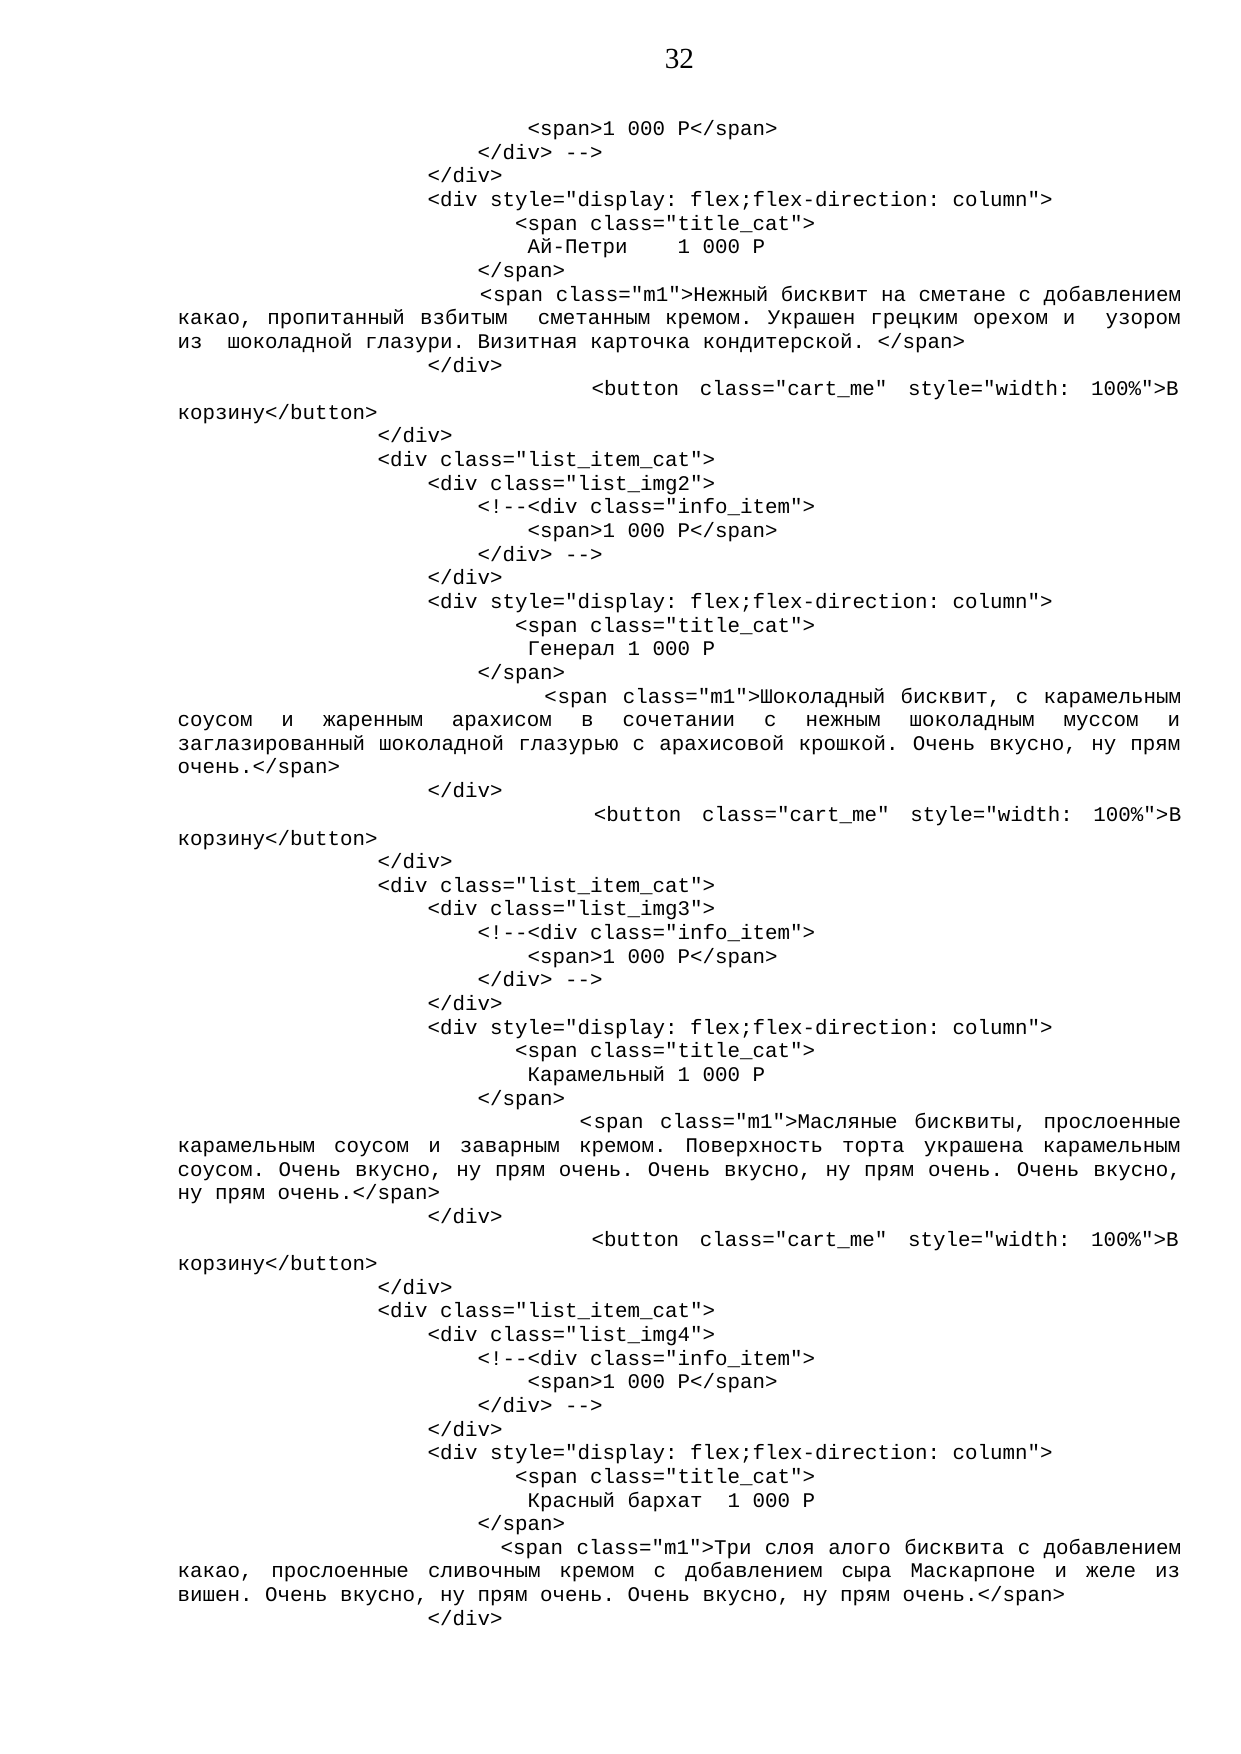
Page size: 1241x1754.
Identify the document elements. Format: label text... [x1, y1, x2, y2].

text </div> [177, 780, 1181, 804]
text <span class="m1">Три слоя алого бисквита с добавлением какао, прослоенные сливочным кремом с добавлением сыра Маскарпоне и желе из вишен. Очень вкусно, ну прям очень. Очень вкусно, ну прям очень.</span> [177, 1537, 1181, 1608]
text </div> [177, 426, 1181, 449]
text </div> --> [177, 969, 1181, 993]
text </div> [177, 354, 1181, 378]
text <span>1 000 Р</span> [177, 118, 1181, 142]
text <span class="title_cat"> [177, 615, 1181, 638]
text <div class="list_item_cat"> [177, 875, 1181, 898]
text </span> [177, 662, 1181, 686]
text </div> --> [177, 142, 1181, 165]
text <div style="display: flex;flex-direction: column"> [177, 1442, 1181, 1466]
text <div class="list_item_cat"> [177, 1300, 1181, 1324]
text <button class="cart_me" style="width: 100%">В корзину</button> [177, 804, 1181, 851]
text <span>1 000 Р</span> [177, 1371, 1181, 1395]
text <div class="list_item_cat"> [177, 449, 1181, 473]
text </div> [177, 1277, 1181, 1300]
text Красный бархат 1 000 Р [177, 1489, 1181, 1513]
text </span> [177, 1513, 1181, 1537]
text <div class="list_img2"> [177, 473, 1181, 496]
text </span> [177, 260, 1181, 284]
text <!--<div class="info_item"> [177, 1348, 1181, 1371]
text <button class="cart_me" style="width: 100%">В корзину</button> [177, 1229, 1181, 1277]
text </div> [177, 1608, 1181, 1631]
text <div style="display: flex;flex-direction: column"> [177, 1017, 1181, 1040]
text <span>1 000 Р</span> [177, 520, 1181, 544]
text <div class="list_img4"> [177, 1324, 1181, 1348]
text </div> --> [177, 1395, 1181, 1419]
text <span class="m1">Нежный бисквит на сметане с добавлением какао, пропитанный взбитым сметанным кремом. Украшен грецким орехом и узором из шоколадной глазури. Визитная карточка кондитерской. </span> [177, 284, 1181, 354]
text Карамельный 1 000 Р [177, 1064, 1181, 1088]
text </span> [177, 1088, 1181, 1111]
text <!--<div class="info_item"> [177, 922, 1181, 946]
text <span class="m1">Масляные бисквиты, прослоенные карамельным соусом и заварным кремом. Поверхность торта украшена карамельным соусом. Очень вкусно, ну прям очень. Очень вкусно, ну прям очень. Очень вкусно, ну прям очень.</span> [177, 1111, 1181, 1206]
text </div> [177, 1419, 1181, 1442]
text Генерал 1 000 Р [177, 638, 1181, 662]
text <span class="title_cat"> [177, 213, 1181, 236]
text <span class="title_cat"> [177, 1040, 1181, 1064]
text <div style="display: flex;flex-direction: column"> [177, 591, 1181, 615]
text <!--<div class="info_item"> [177, 496, 1181, 520]
text <button class="cart_me" style="width: 100%">В корзину</button> [177, 378, 1181, 426]
text <span>1 000 Р</span> [177, 946, 1181, 969]
text </div> [177, 851, 1181, 875]
text </div> [177, 993, 1181, 1017]
text </div> --> [177, 544, 1181, 567]
text <div style="display: flex;flex-direction: column"> [177, 189, 1181, 213]
text </div> [177, 165, 1181, 189]
text <div class="list_img3"> [177, 898, 1181, 922]
text <span class="title_cat"> [177, 1466, 1181, 1489]
text <span class="m1">Шоколадный бисквит, с карамельным соусом и жаренным арахисом в сочетании с нежным шоколадным муссом и заглазированный шоколадной глазурью с арахисовой крошкой. Очень вкусно, ну прям очень.</span> [177, 686, 1181, 780]
text Ай-Петри 1 000 Р [177, 236, 1181, 260]
text </div> [177, 567, 1181, 591]
text </div> [177, 1206, 1181, 1229]
